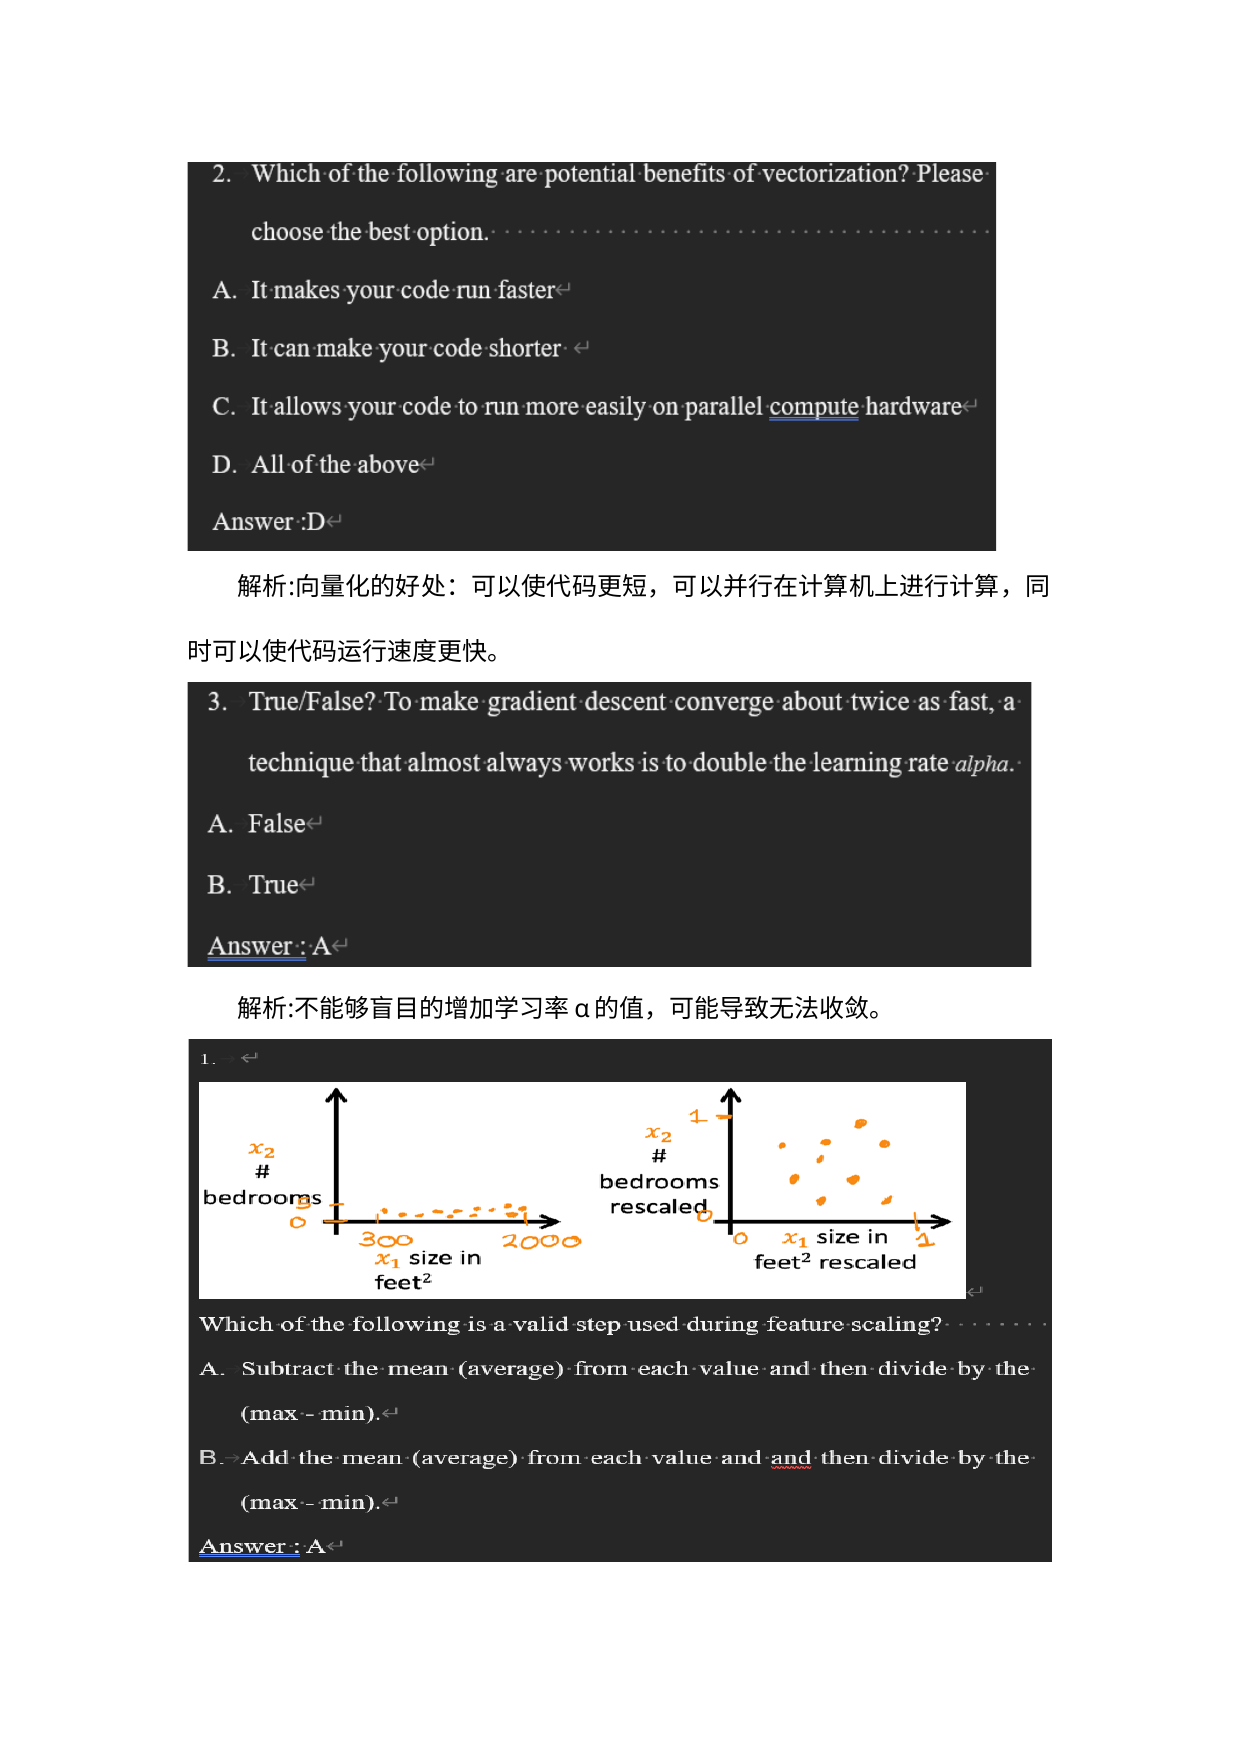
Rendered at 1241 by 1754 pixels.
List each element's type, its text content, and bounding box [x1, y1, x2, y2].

text 解析:不能够盲目的增加学习率α的值，可能导致无法收敛。 [187, 974, 1053, 1039]
picture [187, 682, 1032, 967]
picture [187, 162, 997, 551]
picture [188, 1039, 1052, 1562]
text 解析:向量化的好处：可以使代码更短，可以并行在计算机上进行计算，同时可以使代码运行速度更快。 [187, 552, 1053, 682]
